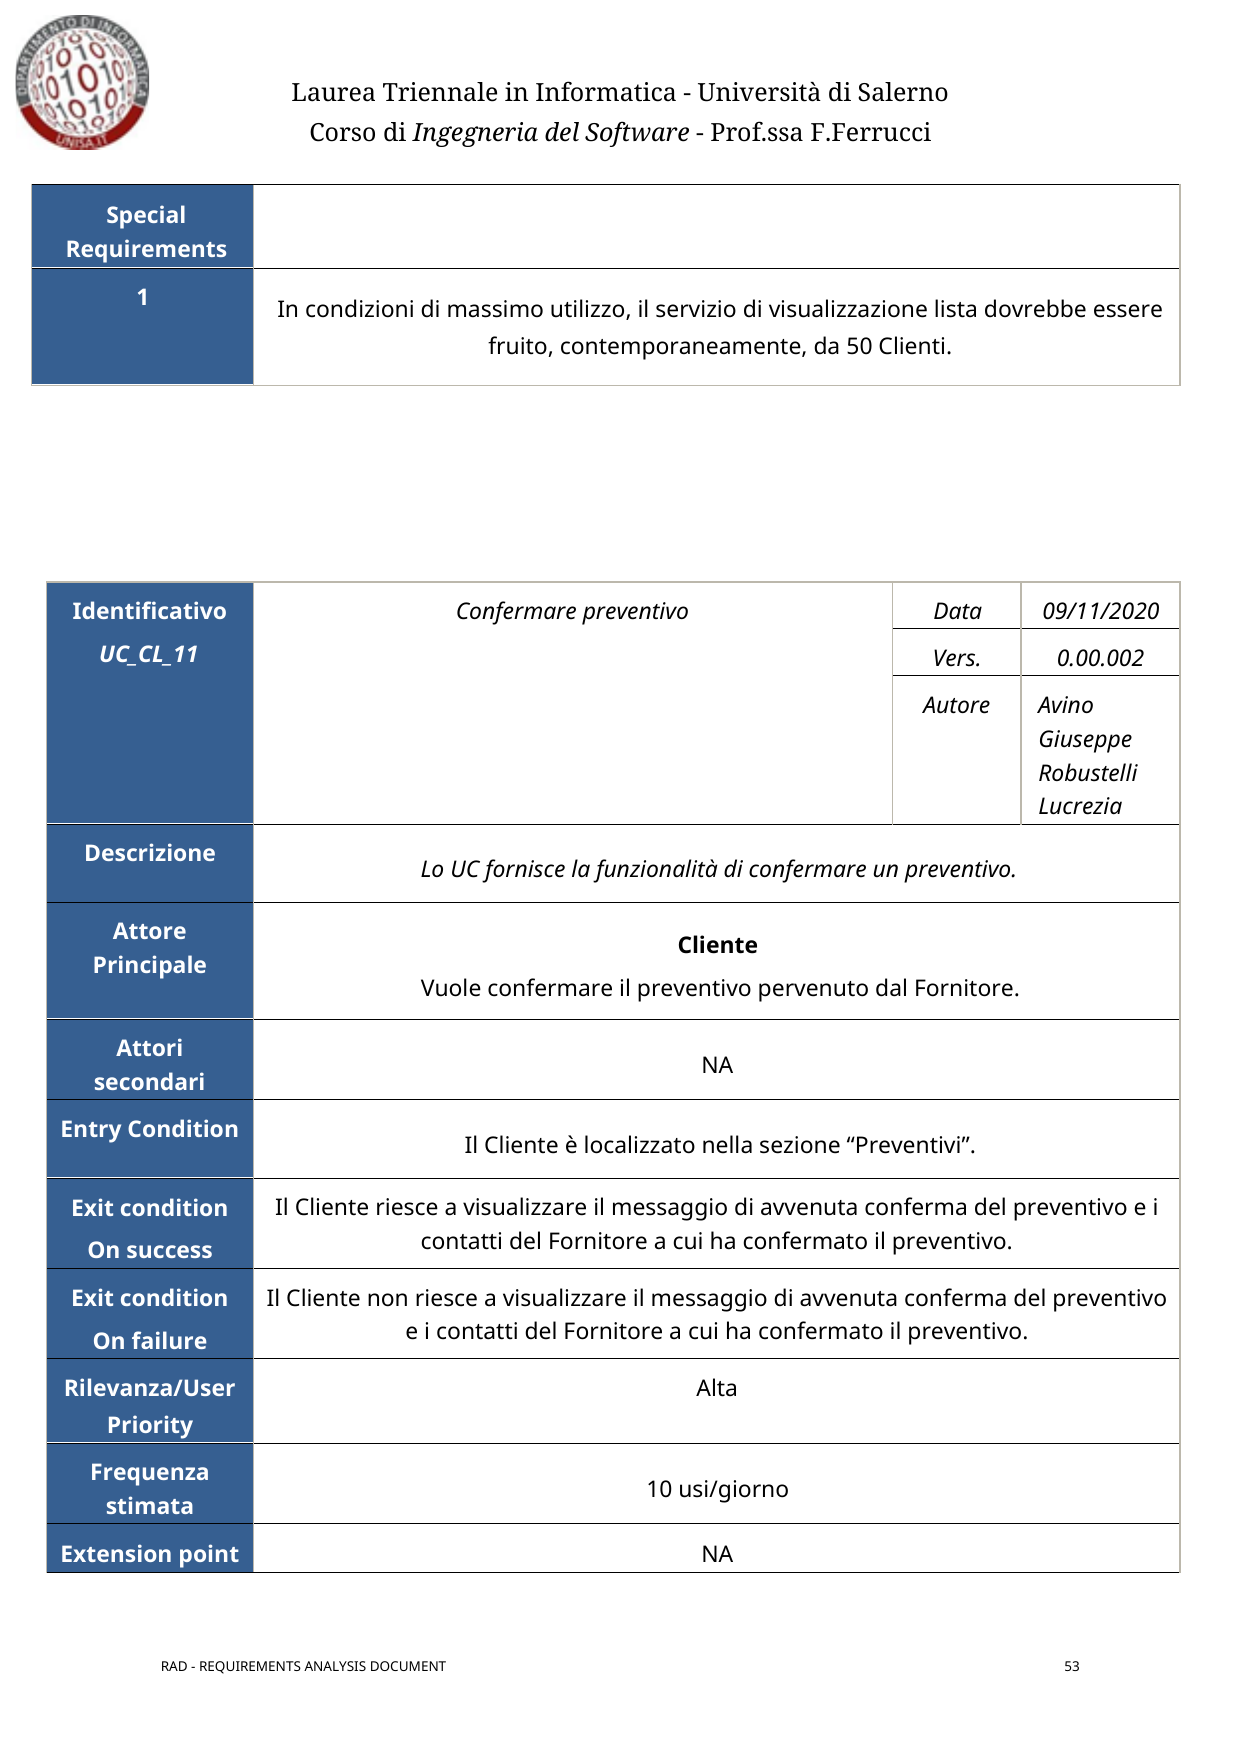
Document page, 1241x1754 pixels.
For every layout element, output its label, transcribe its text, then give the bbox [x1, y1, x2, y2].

table_cell Attore Principale [47, 903, 253, 1018]
table_cell Avino Giuseppe Robustelli Lucrezia [1022, 676, 1179, 823]
table_cell 0.00.002 [1022, 629, 1179, 675]
table_header Identificativo UC_CL_11 [47, 583, 253, 823]
table_cell Exit condition On success [47, 1179, 253, 1268]
table_cell Il Cliente riesce a visualizzare il messaggio di avvenuta conferma del preventivo e i contatti del Fornitore a cui ha confermato il preventivo. [254, 1179, 1179, 1268]
table_cell Alta [254, 1359, 1179, 1442]
table_cell 10 usi/giorno [254, 1444, 1179, 1523]
table_cell Exit condition On failure [47, 1269, 253, 1358]
table_header 09/11/2020 [1022, 583, 1179, 628]
table_cell Vers. [893, 629, 1020, 675]
table_cell Cliente Vuole confermare il preventivo pervenuto dal Fornitore. [254, 903, 1179, 1018]
table_cell [254, 185, 1179, 267]
table_cell NA [254, 1020, 1179, 1099]
table_cell Autore [893, 676, 1020, 823]
table_cell Rilevanza/User Priority [47, 1359, 253, 1442]
table_cell Frequenza stimata [47, 1444, 253, 1523]
table_cell 1 [32, 269, 253, 384]
picture [15, 15, 150, 150]
table_cell Entry Condition [47, 1100, 253, 1177]
table_cell Descrizione [47, 825, 253, 902]
table_cell Extension point [47, 1524, 253, 1572]
table_cell Attori secondari [47, 1020, 253, 1099]
table_cell In condizioni di massimo utilizzo, il servizio di visualizzazione lista dovrebbe essere fruito, contemporaneamente, da 50 Clienti. [254, 269, 1179, 384]
table_cell NA [254, 1524, 1179, 1572]
table_cell Lo UC fornisce la funzionalità di confermare un preventivo. [254, 825, 1179, 902]
table_cell Il Cliente è localizzato nella sezione “Preventivi”. [254, 1100, 1179, 1177]
table_header Data [893, 583, 1020, 628]
table_header Confermare preventivo [254, 583, 892, 823]
table_cell Special Requirements [32, 185, 253, 267]
table_cell Il Cliente non riesce a visualizzare il messaggio di avvenuta conferma del preventivo e i contatti del Fornitore a cui ha confermato il preventivo. [254, 1269, 1179, 1358]
